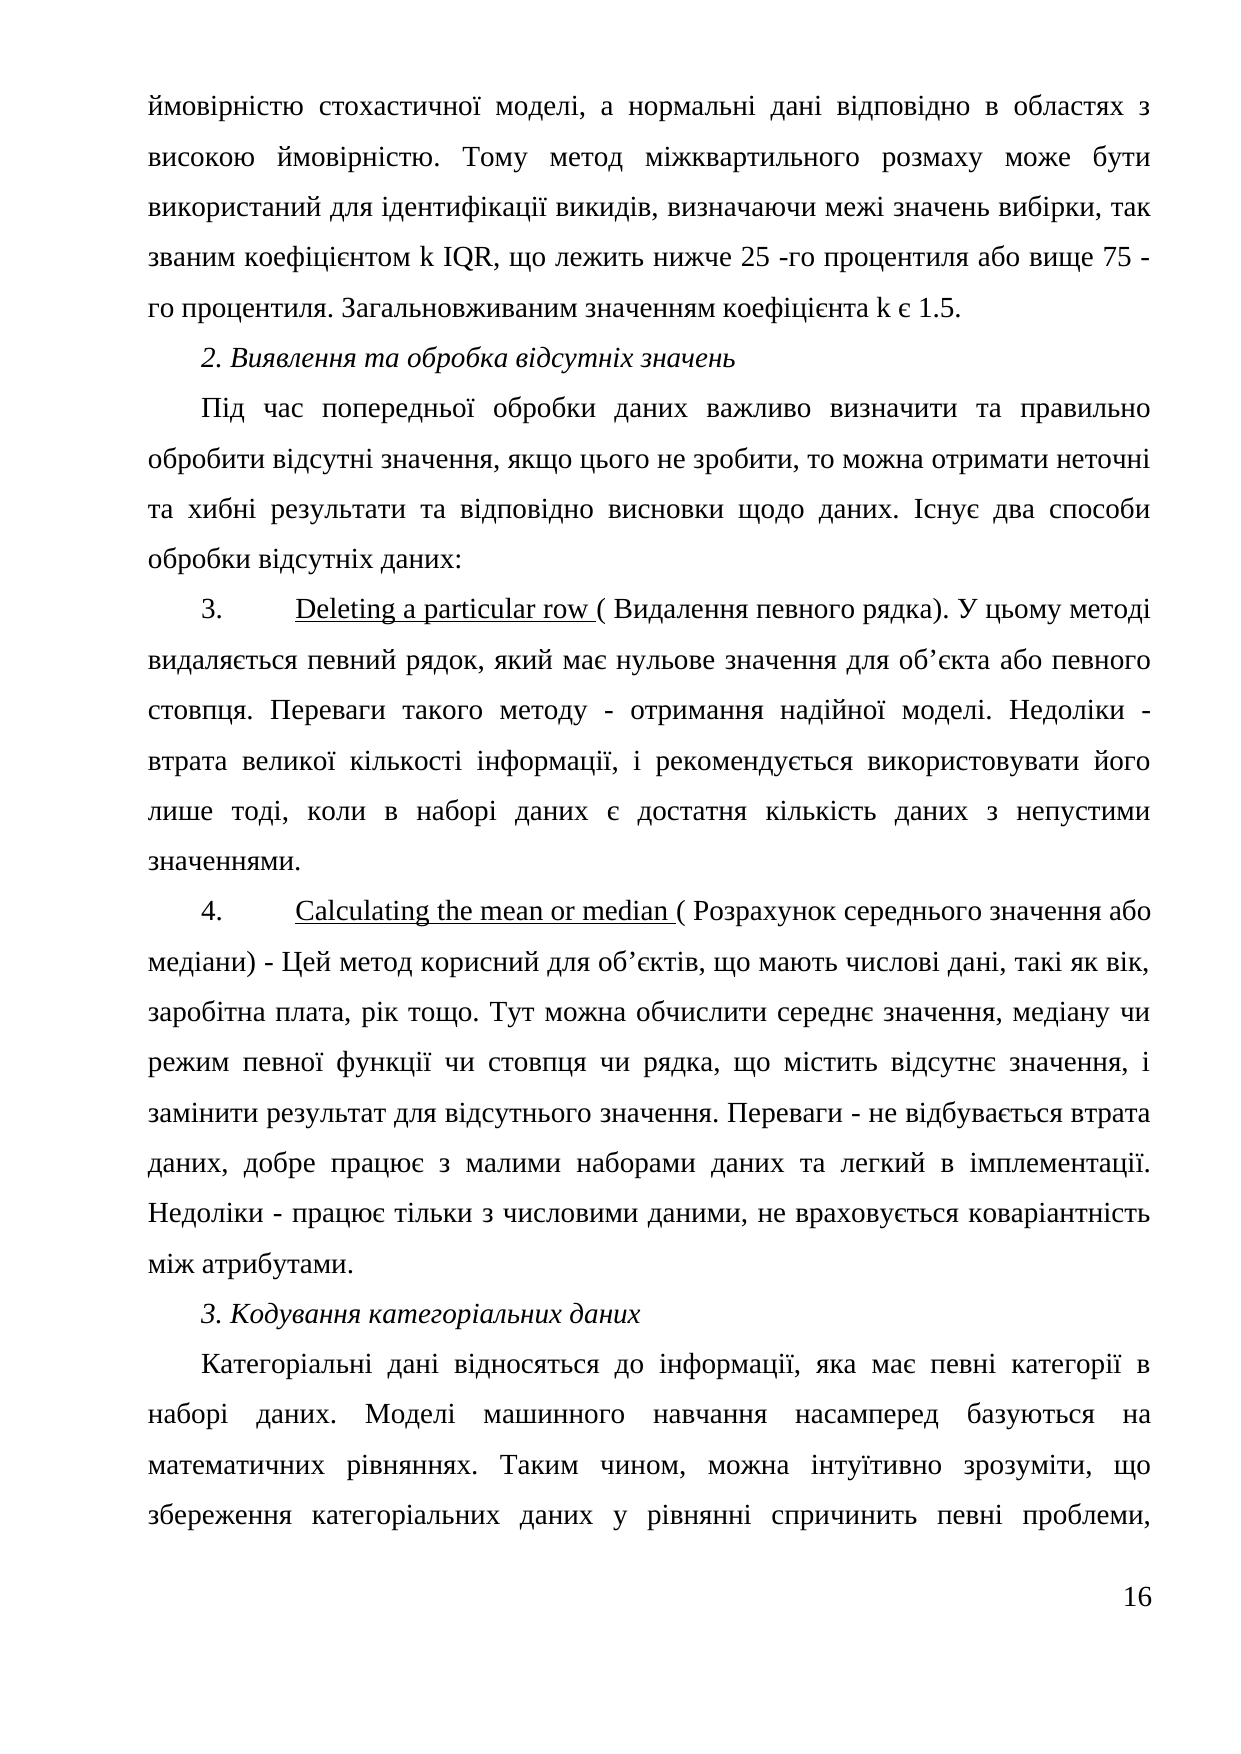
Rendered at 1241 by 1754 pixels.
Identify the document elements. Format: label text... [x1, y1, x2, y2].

text 2. Виявлення та обробка відсутніх значень [148, 340, 1152, 374]
list Calculating the mean or median ( Розрахунок середнього значення або медіани) - Цей метод корисний для об’єктів, що мають числові дані, такі як вік, заробітна плата, рік тощо. Тут можна обчислити середнє значення, медіану чи режим певної функції чи стовпця чи рядка, що містить відсутнє значення, і замінити результат для відсутнього значення. Переваги - не відбувається втрата даних, добре працює з малими наборами даних та легкий в імплементації. Недоліки - працює тільки з числовими даними, не враховується коваріантність між атрибутами. [148, 893, 1152, 1279]
list Deleting a particular row ( Видалення певного рядка). У цьому методі видаляється певний рядок, який має нульове значення для об’єкта або певного стовпця. Переваги такого методу - отримання надійної моделі. Недоліки - втрата великої кількості інформації, і рекомендується використовувати його лише тоді, коли в наборі даних є достатня кількість даних з непустими значеннями. [148, 592, 1152, 877]
text Під час попередньої обробки даних важливо визначити та правильно обробити відсутні значення, якщо цього не зробити, то можна отримати неточні та хибні результати та відповідно висновки щодо даних. Існує два способи обробки відсутніх даних: [148, 390, 1152, 575]
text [148, 1346, 1152, 1531]
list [148, 88, 1152, 323]
text 3. Кодування категоріальних даних [148, 1296, 1152, 1329]
